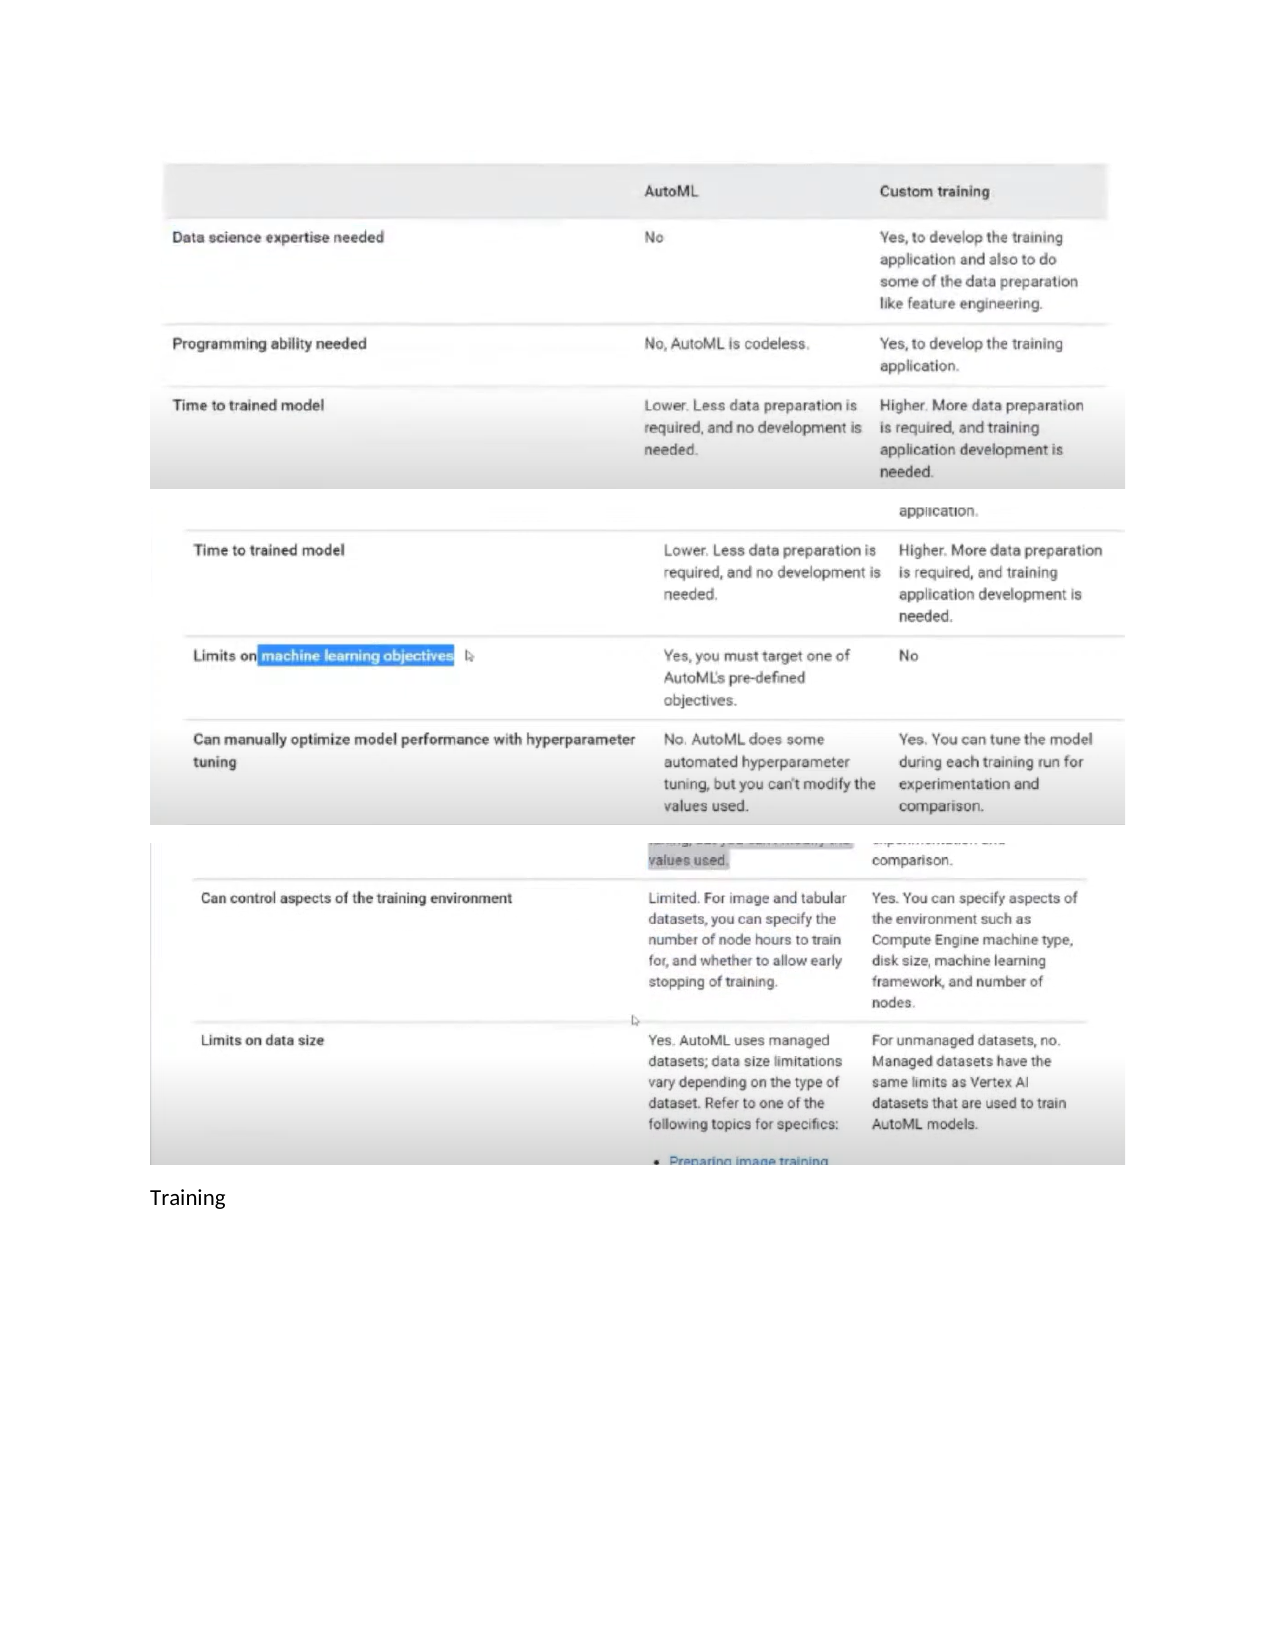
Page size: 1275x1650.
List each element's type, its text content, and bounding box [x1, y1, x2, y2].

picture [150, 150, 1125, 489]
picture [150, 843, 1125, 1165]
picture [150, 507, 1125, 825]
text Training [150, 1183, 1125, 1211]
